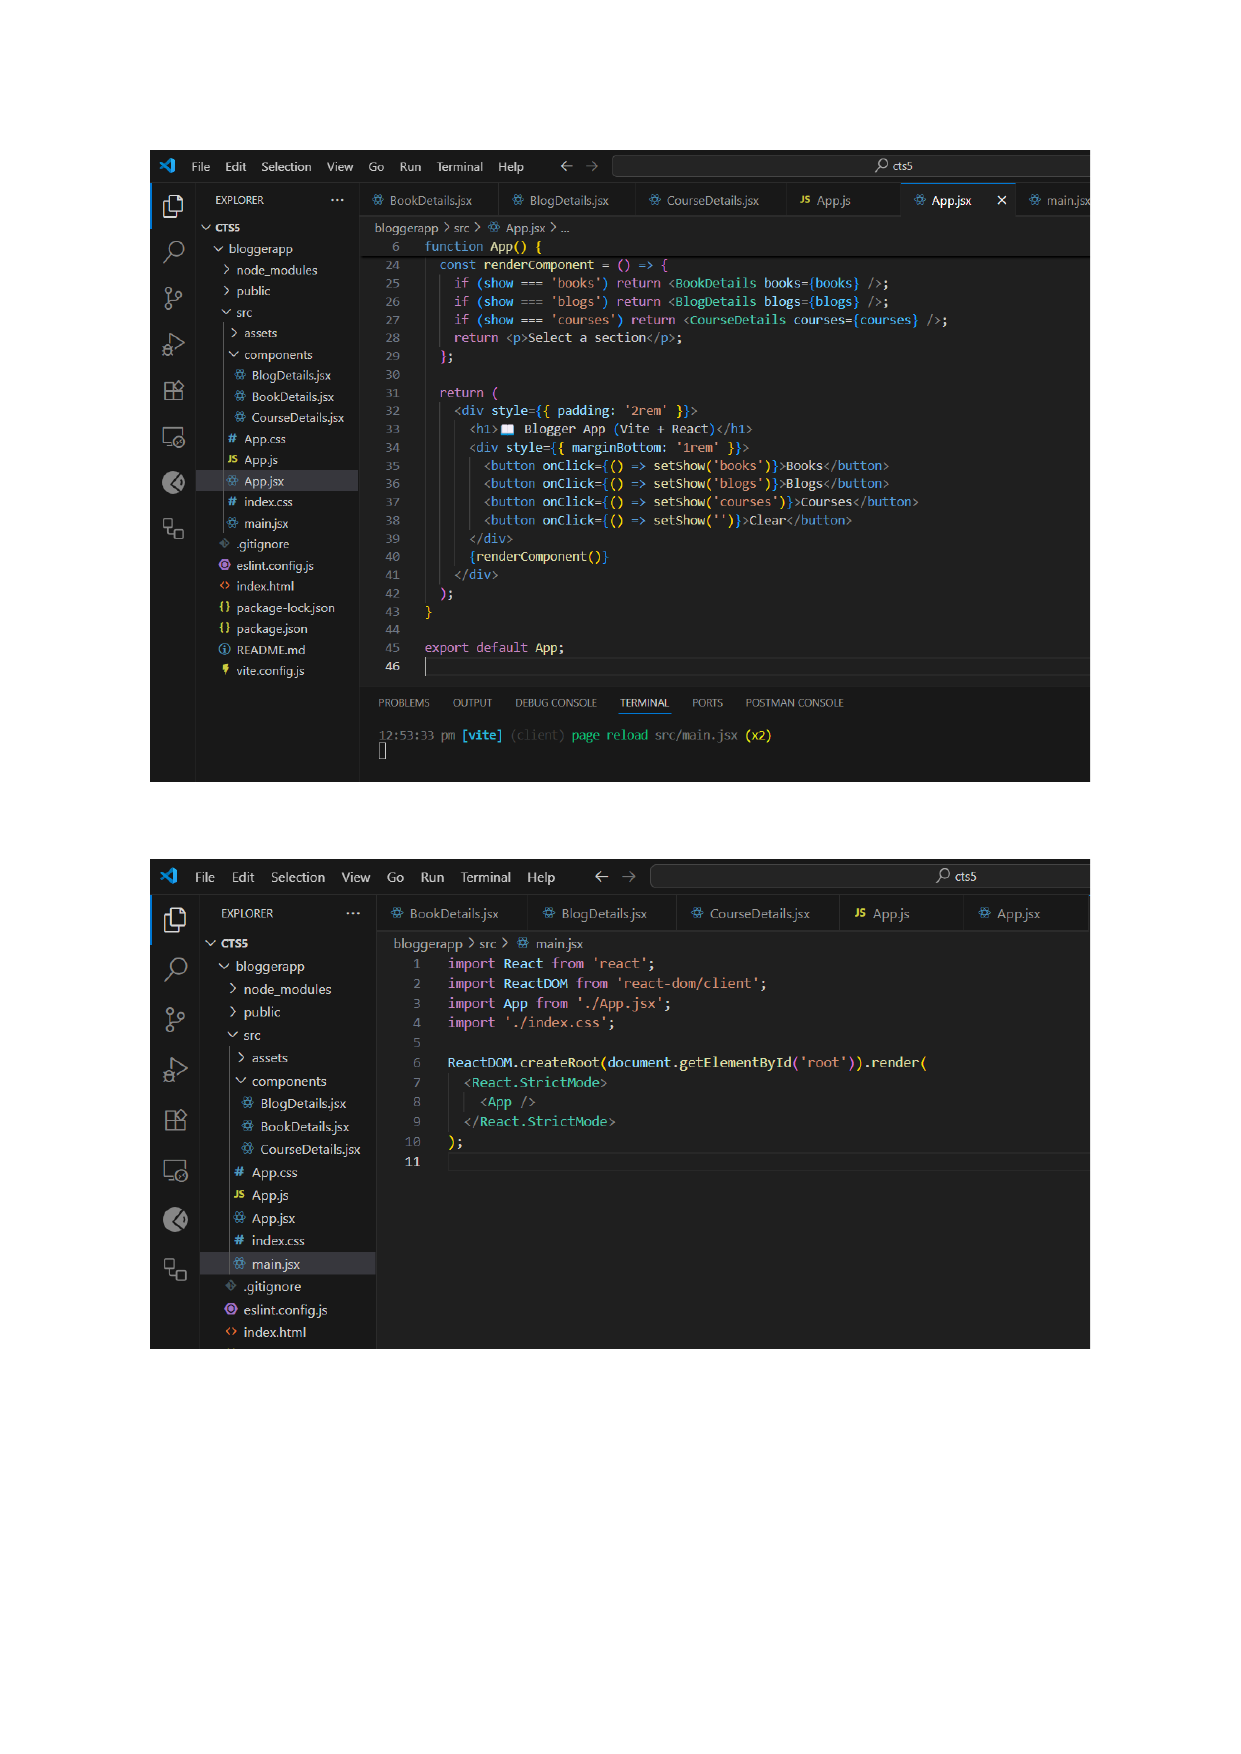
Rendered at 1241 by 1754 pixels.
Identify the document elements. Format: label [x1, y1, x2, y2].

picture [150, 150, 1091, 782]
picture [150, 859, 1091, 1349]
